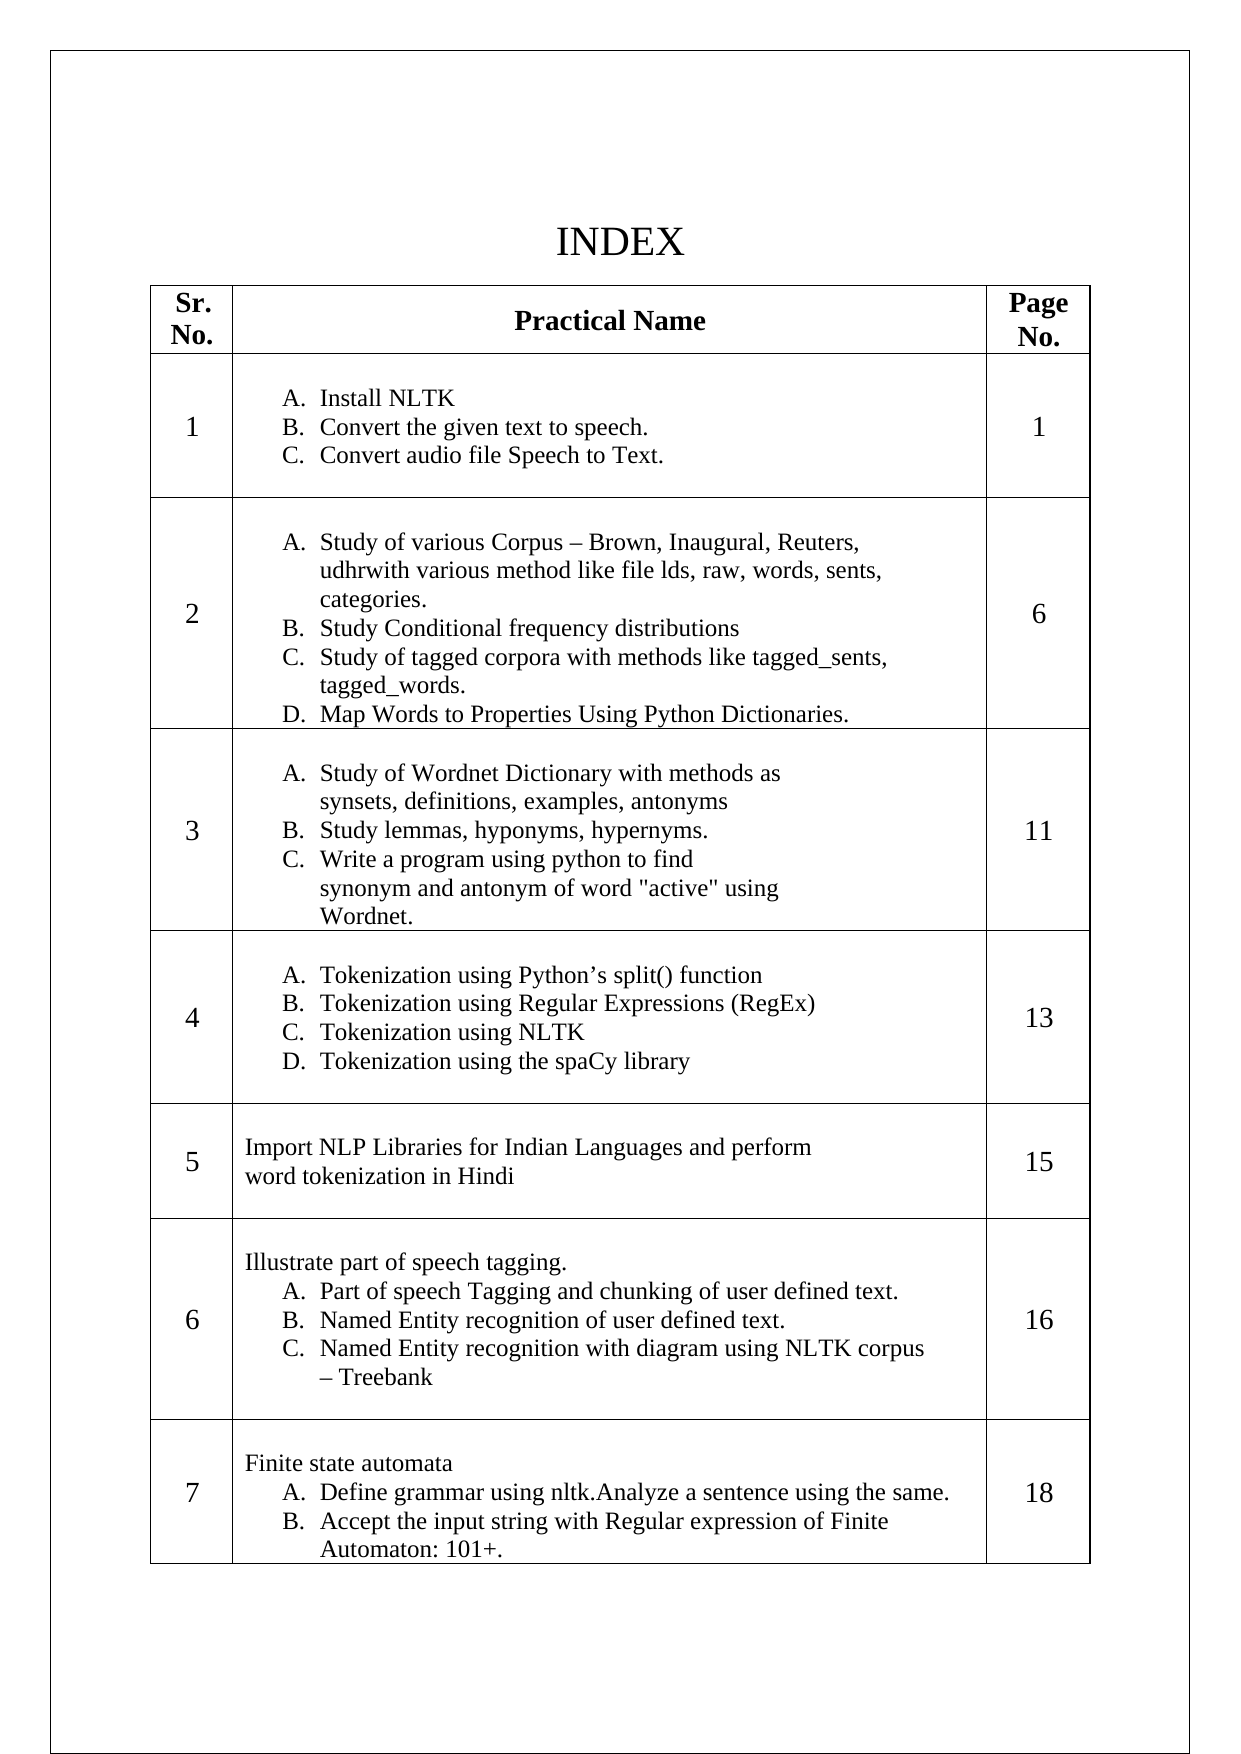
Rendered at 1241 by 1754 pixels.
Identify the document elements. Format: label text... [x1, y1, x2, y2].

subtitle INDEX [525, 217, 715, 264]
table_cell Finite state automata Define grammar using nltk.Analyze a sentence using the same. Accept the input string with Regular expression of Finite Automaton: 101+. [233, 1420, 986, 1563]
table_cell 7 [151, 1420, 232, 1563]
table_cell 16 [987, 1219, 1089, 1419]
table_cell 5 [151, 1104, 232, 1217]
table_header Practical Name [233, 286, 986, 353]
table_cell 3 [151, 729, 232, 930]
table_cell 1 [987, 354, 1089, 497]
table_cell Import NLP Libraries for Indian Languages and perform word tokenization in Hindi [233, 1104, 986, 1217]
table_cell 6 [151, 1219, 232, 1419]
table_cell Tokenization using Python’s split() function Tokenization using Regular Expressions (RegEx) Tokenization using NLTK Tokenization using the spaCy library [233, 931, 986, 1102]
table_cell 4 [151, 931, 232, 1102]
table_cell 6 [987, 498, 1089, 728]
table_cell 18 [987, 1420, 1089, 1563]
table_cell 13 [987, 931, 1089, 1102]
table_header Sr. No. [151, 286, 232, 353]
table_cell 11 [987, 729, 1089, 930]
table_cell Study of Wordnet Dictionary with methods as synsets, definitions, examples, antonyms Study lemmas, hyponyms, hypernyms. Write a program using python to find synonym and antonym of word "active" using Wordnet. [233, 729, 986, 930]
table_cell 1 [151, 354, 232, 497]
table_cell 15 [987, 1104, 1089, 1217]
table_cell 2 [151, 498, 232, 728]
table_cell Illustrate part of speech tagging. Part of speech Tagging and chunking of user defined text. Named Entity recognition of user defined text. Named Entity recognition with diagram using NLTK corpus – Treebank [233, 1219, 986, 1419]
table_header Page No. [987, 286, 1089, 353]
table_cell Study of various Corpus – Brown, Inaugural, Reuters, udhrwith various method like file lds, raw, words, sents, categories. Study Conditional frequency distributions Study of tagged corpora with methods like tagged_sents, tagged_words. Map Words to Properties Using Python Dictionaries. [233, 498, 986, 728]
table_cell Install NLTK Convert the given text to speech. Convert audio file Speech to Text. [233, 354, 986, 497]
